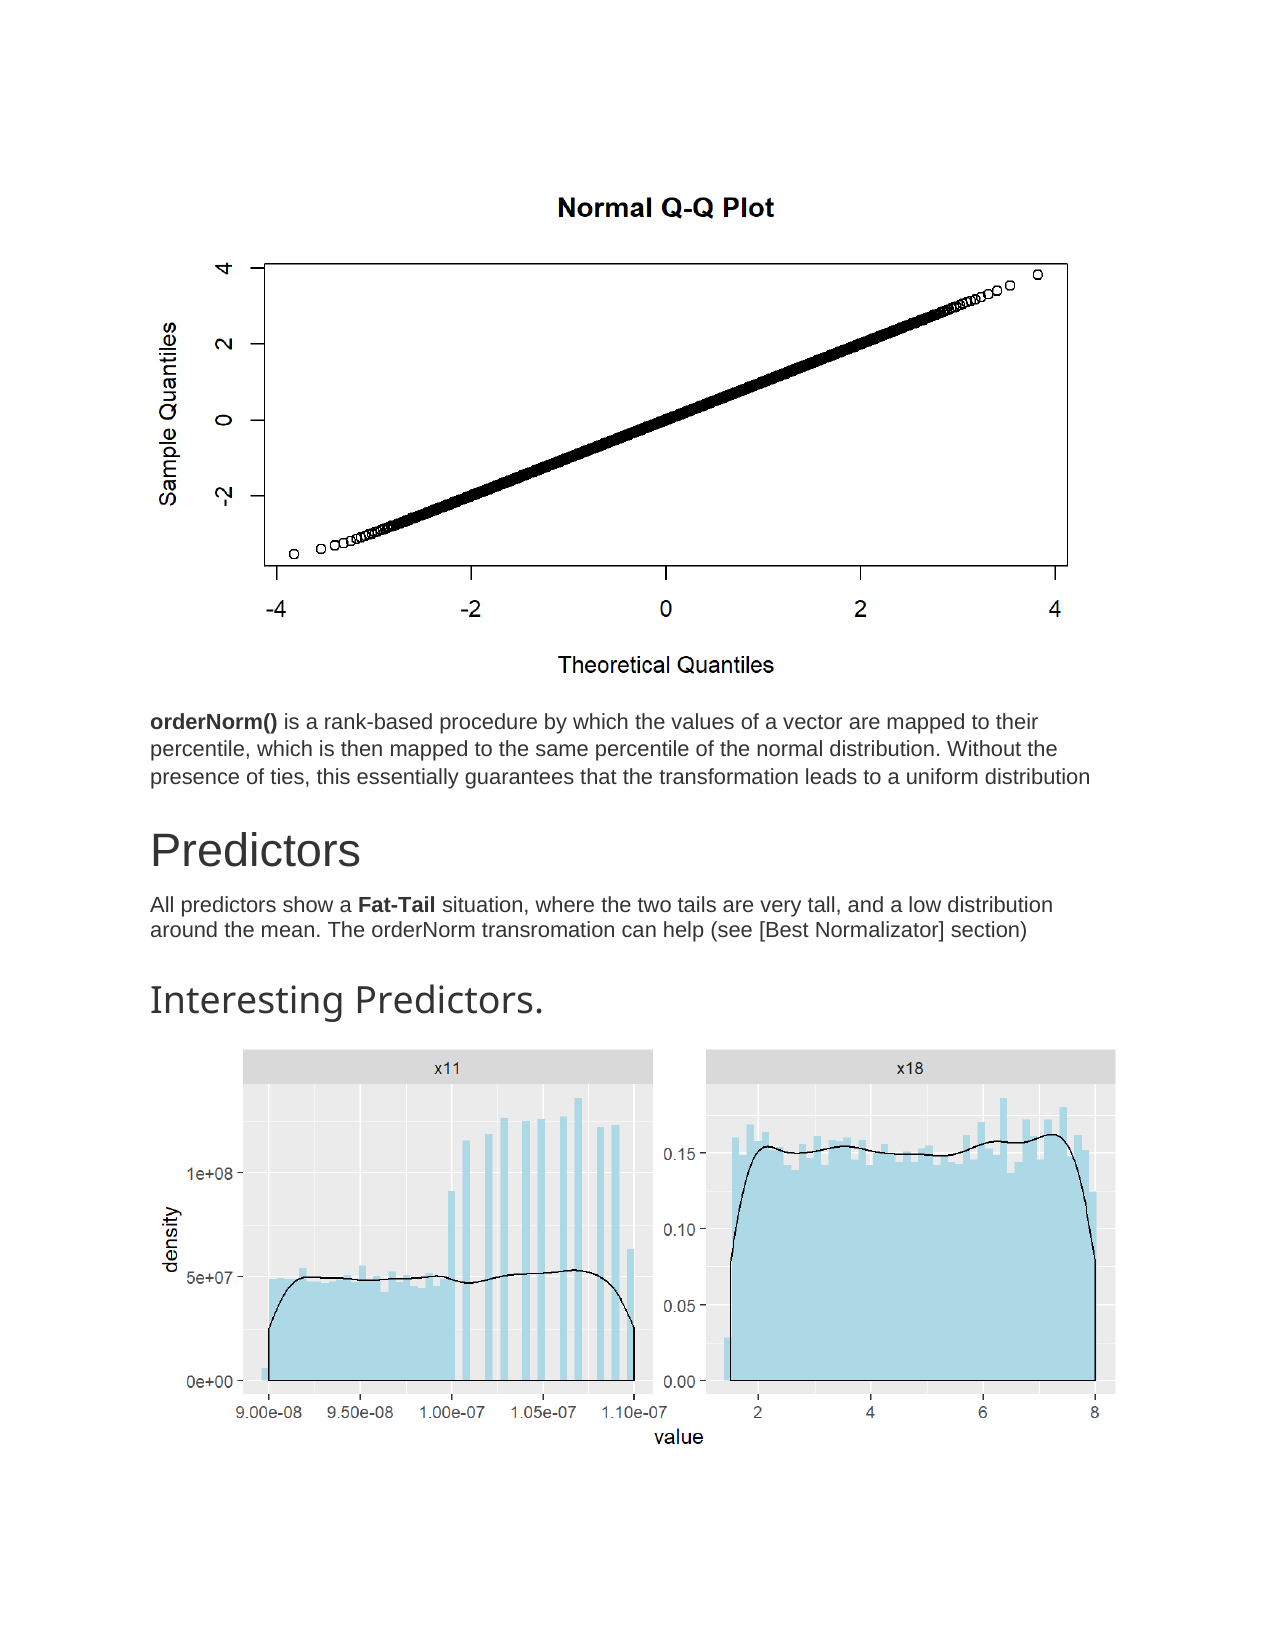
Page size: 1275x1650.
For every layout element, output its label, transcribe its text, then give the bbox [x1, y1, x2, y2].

text Predictors [150, 822, 1125, 876]
text orderNorm() is a rank-based procedure by which the values of a vector are mapped to their percentile, which is then mapped to the same percentile of the normal distribution. Without the presence of ties, this essentially guarantees that the transformation leads to a uniform distribution [150, 708, 1125, 789]
text Interesting Predictors. [150, 973, 1125, 1024]
picture [150, 150, 1125, 708]
text All predictors show a Fat-Tail situation, where the two tails are very tall, and a low distribution around the mean. The orderNorm transromation can help (see [Best Normalizator] section) [150, 892, 1125, 942]
picture [150, 1040, 1125, 1458]
